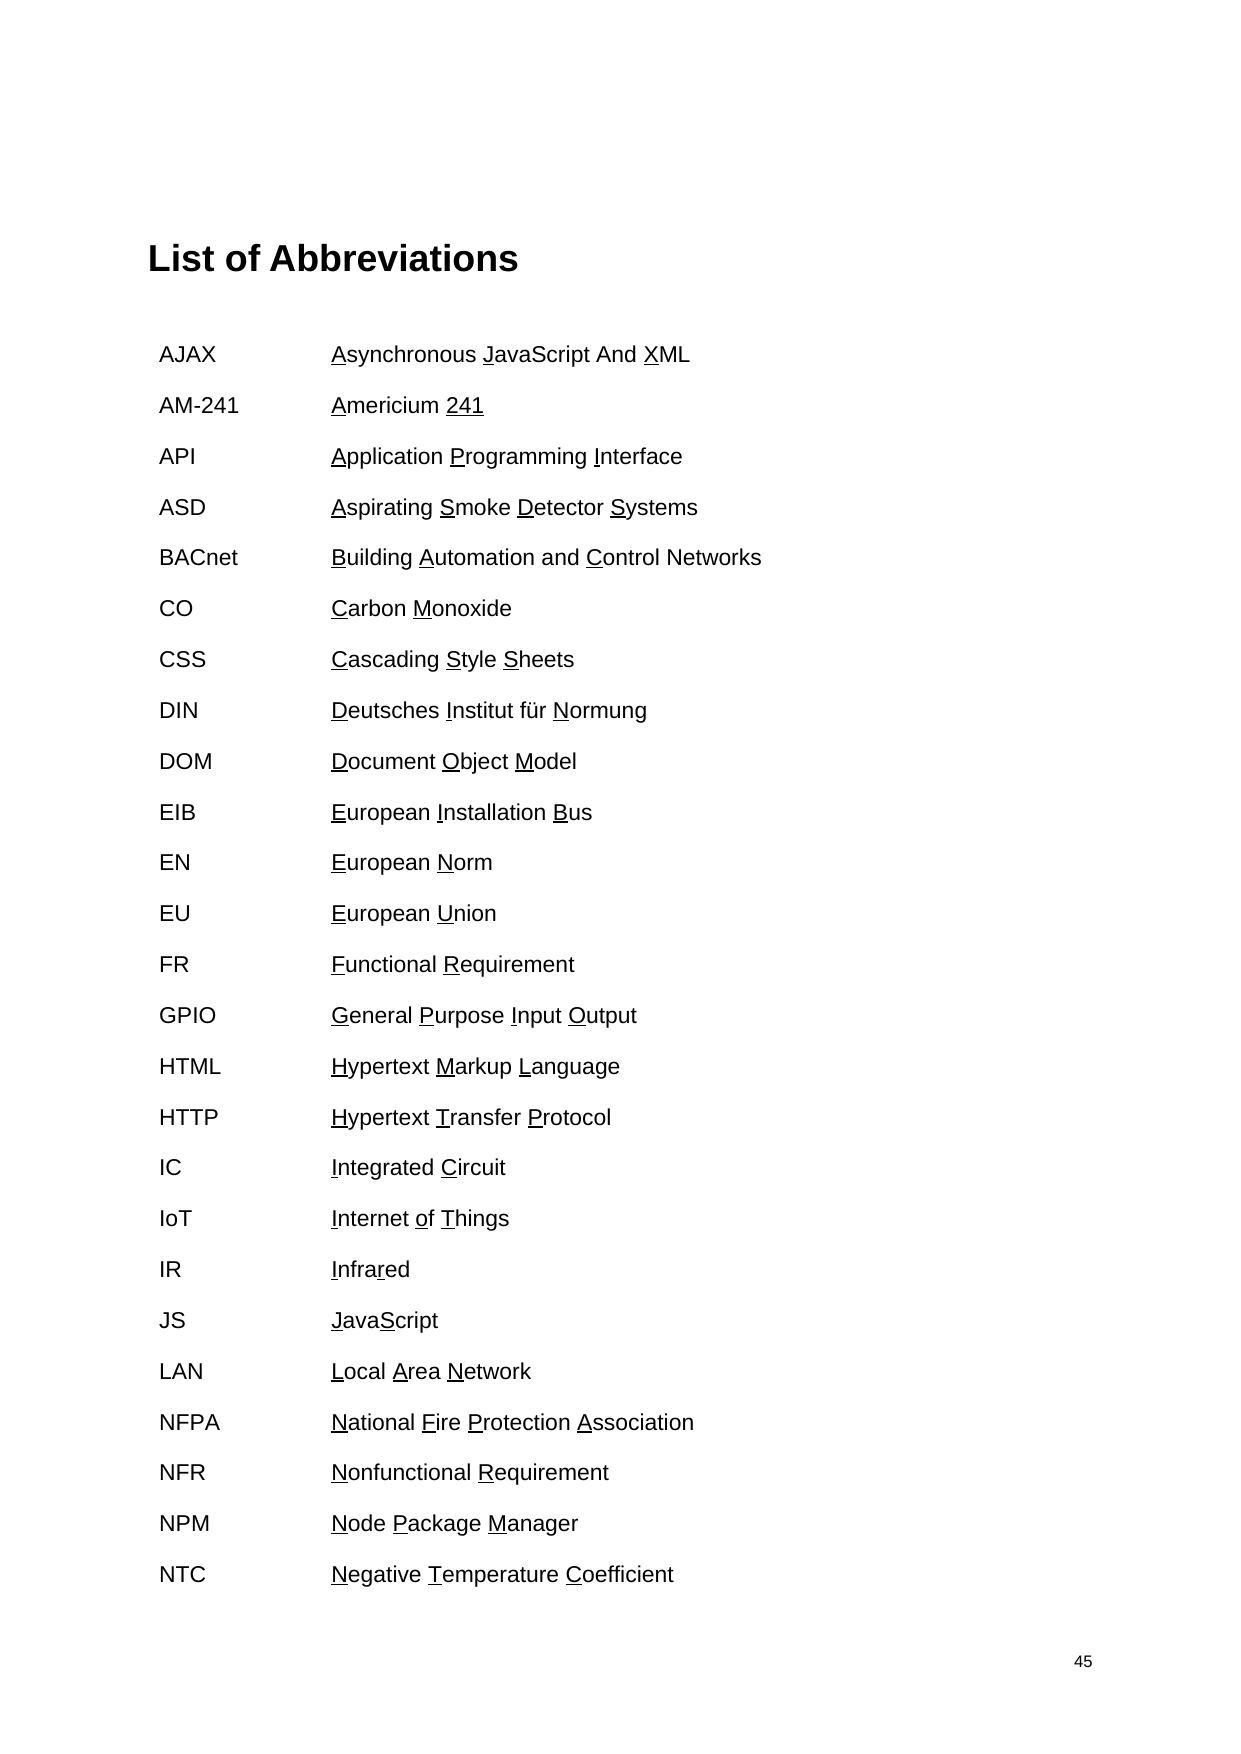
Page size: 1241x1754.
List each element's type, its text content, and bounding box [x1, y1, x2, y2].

table_cell Hypertext Transfer Protocol [320, 1095, 1092, 1146]
table_cell Carbon Monoxide [320, 587, 1092, 638]
table_cell JS [148, 1299, 320, 1349]
table_header AJAX [148, 333, 320, 383]
table_cell Nonfunctional Requirement [320, 1451, 1092, 1502]
table_cell GPIO [148, 994, 320, 1044]
table_cell National Fire Protection Association [320, 1400, 1092, 1451]
table_cell EU [148, 892, 320, 943]
table_cell General Purpose Input Output [320, 994, 1092, 1044]
table_cell Internet of Things [320, 1197, 1092, 1248]
table_cell Functional Requirement [320, 943, 1092, 993]
table_cell FR [148, 943, 320, 993]
table_cell ASD [148, 485, 320, 536]
table_cell Building Automation and Control Networks [320, 536, 1092, 587]
table_cell Negative Temperature Coefficient [320, 1553, 1092, 1603]
table_cell EN [148, 841, 320, 892]
table_cell LAN [148, 1349, 320, 1400]
table_cell IC [148, 1146, 320, 1197]
table_cell CO [148, 587, 320, 638]
table_cell Document Object Model [320, 739, 1092, 790]
table_cell Deutsches Institut für Normung [320, 689, 1092, 739]
table_cell HTTP [148, 1095, 320, 1146]
table_cell IR [148, 1248, 320, 1298]
table_cell European Installation Bus [320, 790, 1092, 841]
table_cell AM-241 [148, 384, 320, 434]
table_cell Integrated Circuit [320, 1146, 1092, 1197]
table_cell NPM [148, 1502, 320, 1553]
table_cell European Norm [320, 841, 1092, 892]
table_cell NFPA [148, 1400, 320, 1451]
table_cell API [148, 434, 320, 485]
table_cell Infrared [320, 1248, 1092, 1298]
table_cell Americium 241 [320, 384, 1092, 434]
table_cell Application Programming Interface [320, 434, 1092, 485]
subtitle List of Abbreviations [148, 236, 1092, 279]
table_cell European Union [320, 892, 1092, 943]
table_header Asynchronous JavaScript And XML [320, 333, 1092, 383]
table_cell Local Area Network [320, 1349, 1092, 1400]
table_cell DOM [148, 739, 320, 790]
table_cell Node Package Manager [320, 1502, 1092, 1553]
table_cell HTML [148, 1044, 320, 1095]
table_cell CSS [148, 638, 320, 688]
table_cell EIB [148, 790, 320, 841]
table_cell DIN [148, 689, 320, 739]
table_cell Aspirating Smoke Detector Systems [320, 485, 1092, 536]
table_cell BACnet [148, 536, 320, 587]
table_cell IoT [148, 1197, 320, 1248]
table_cell JavaScript [320, 1299, 1092, 1349]
table_cell Cascading Style Sheets [320, 638, 1092, 688]
table_cell Hypertext Markup Language [320, 1044, 1092, 1095]
table_cell NTC [148, 1553, 320, 1603]
table_cell NFR [148, 1451, 320, 1502]
